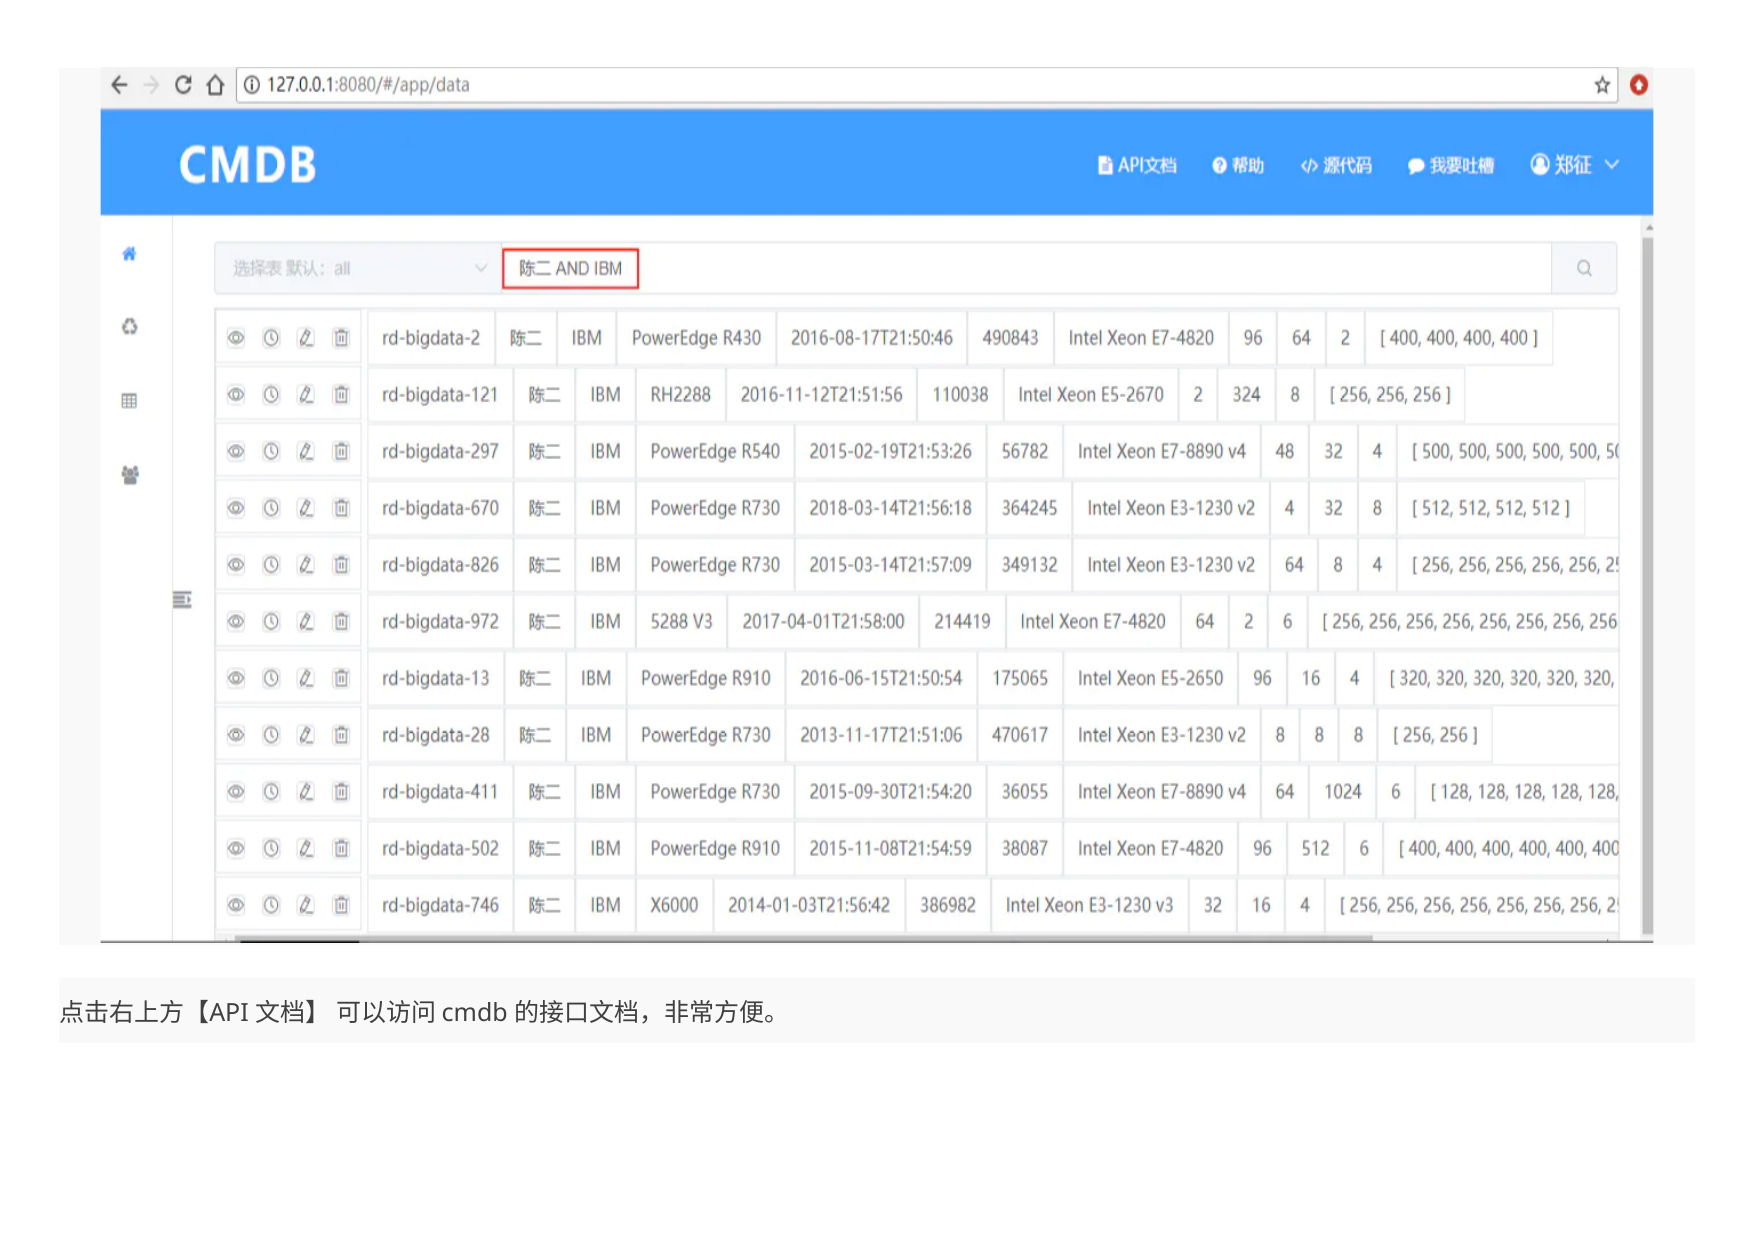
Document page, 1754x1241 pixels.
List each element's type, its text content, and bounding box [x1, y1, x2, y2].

text 点击右上方【API 文档】 可以访问 cmdb 的接口文档，非常方便。 [59, 978, 1695, 1043]
picture [100, 67, 1654, 943]
